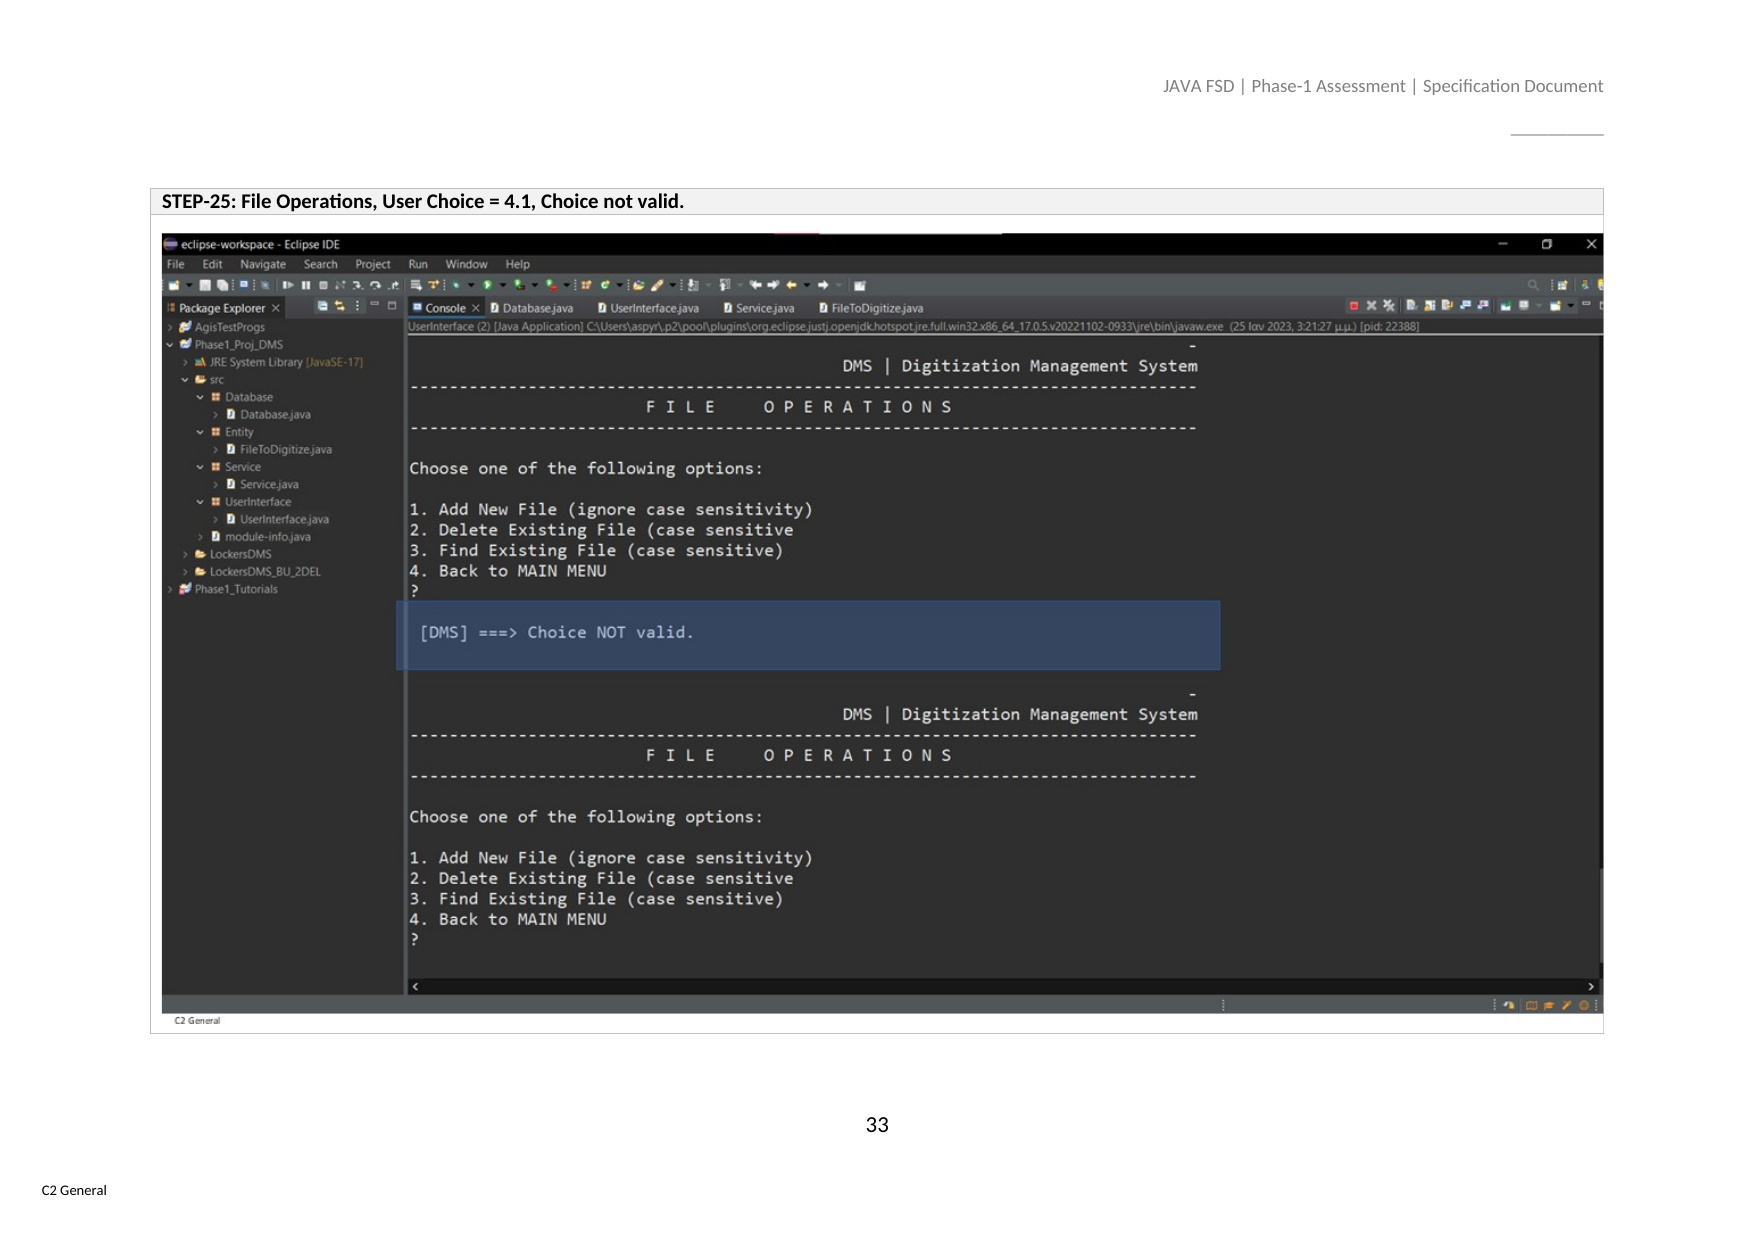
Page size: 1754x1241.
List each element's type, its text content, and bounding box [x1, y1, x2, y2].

table_cell [151, 215, 161, 1033]
picture [161, 215, 1604, 1033]
table_cell STEP-25: File Operations, User Choice = 4.1, Choice not valid. [151, 189, 1603, 214]
